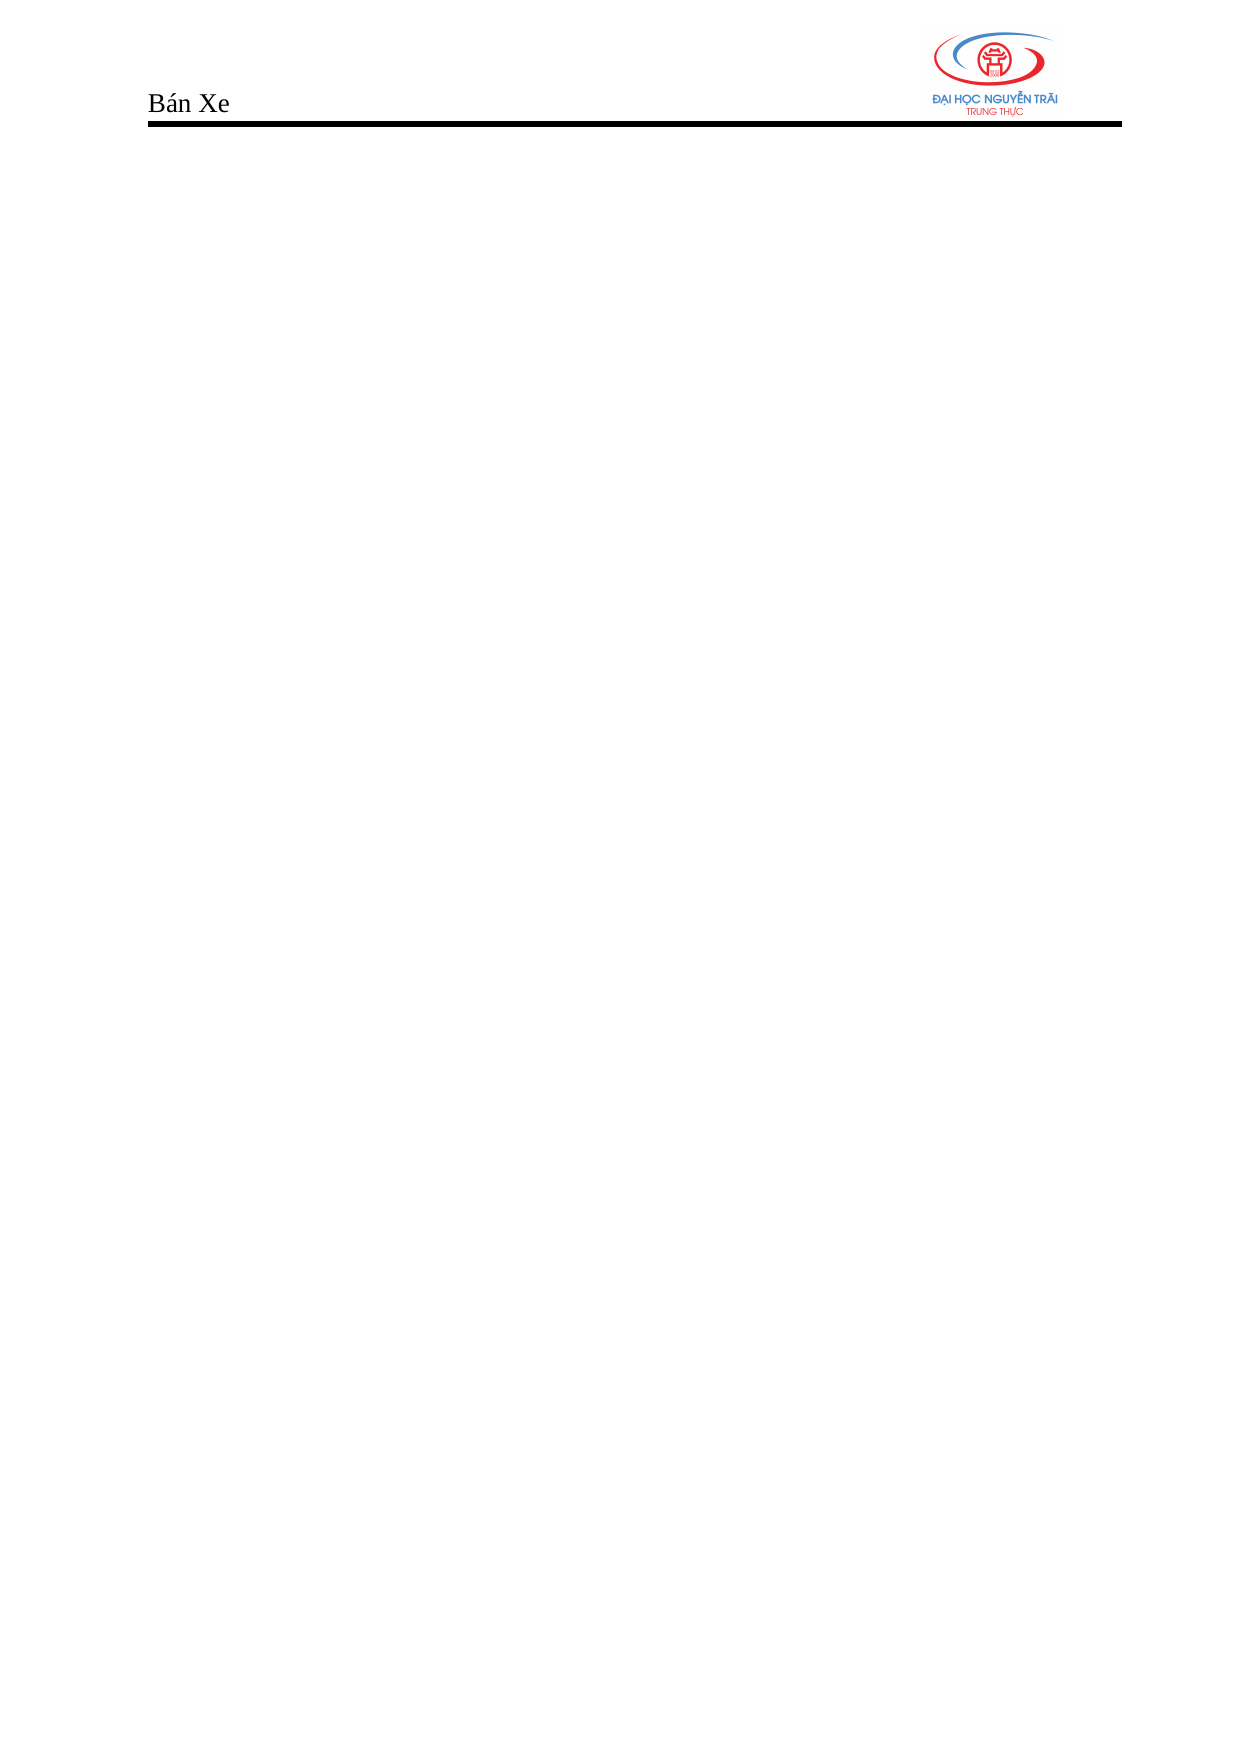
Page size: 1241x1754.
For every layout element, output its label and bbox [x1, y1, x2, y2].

picture [925, 27, 1064, 120]
